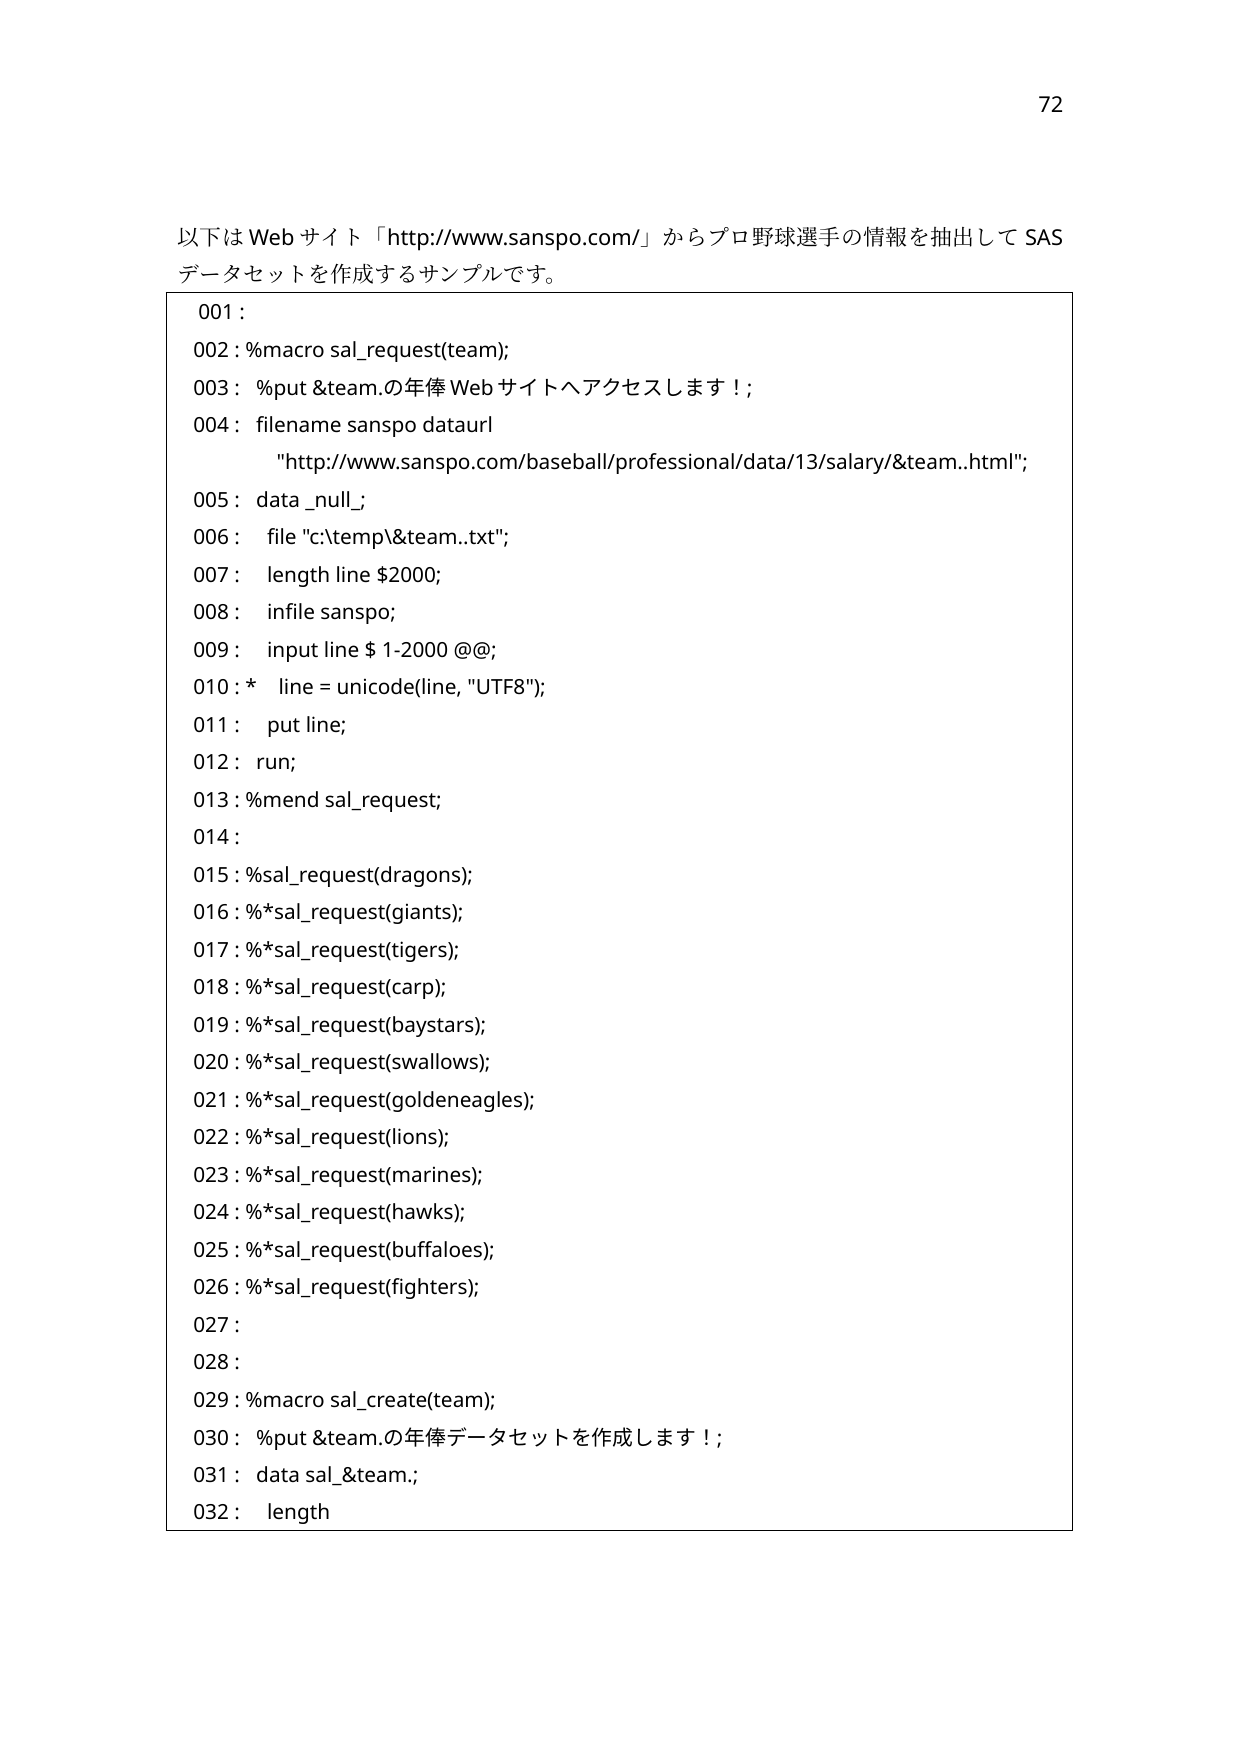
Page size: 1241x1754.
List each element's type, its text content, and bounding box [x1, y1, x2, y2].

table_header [167, 293, 1072, 1530]
text 以下はWebサイト「http://www.sanspo.com/」からプロ野球選手の情報を抽出してSASデータセットを作成するサンプルです。 [177, 217, 1063, 292]
